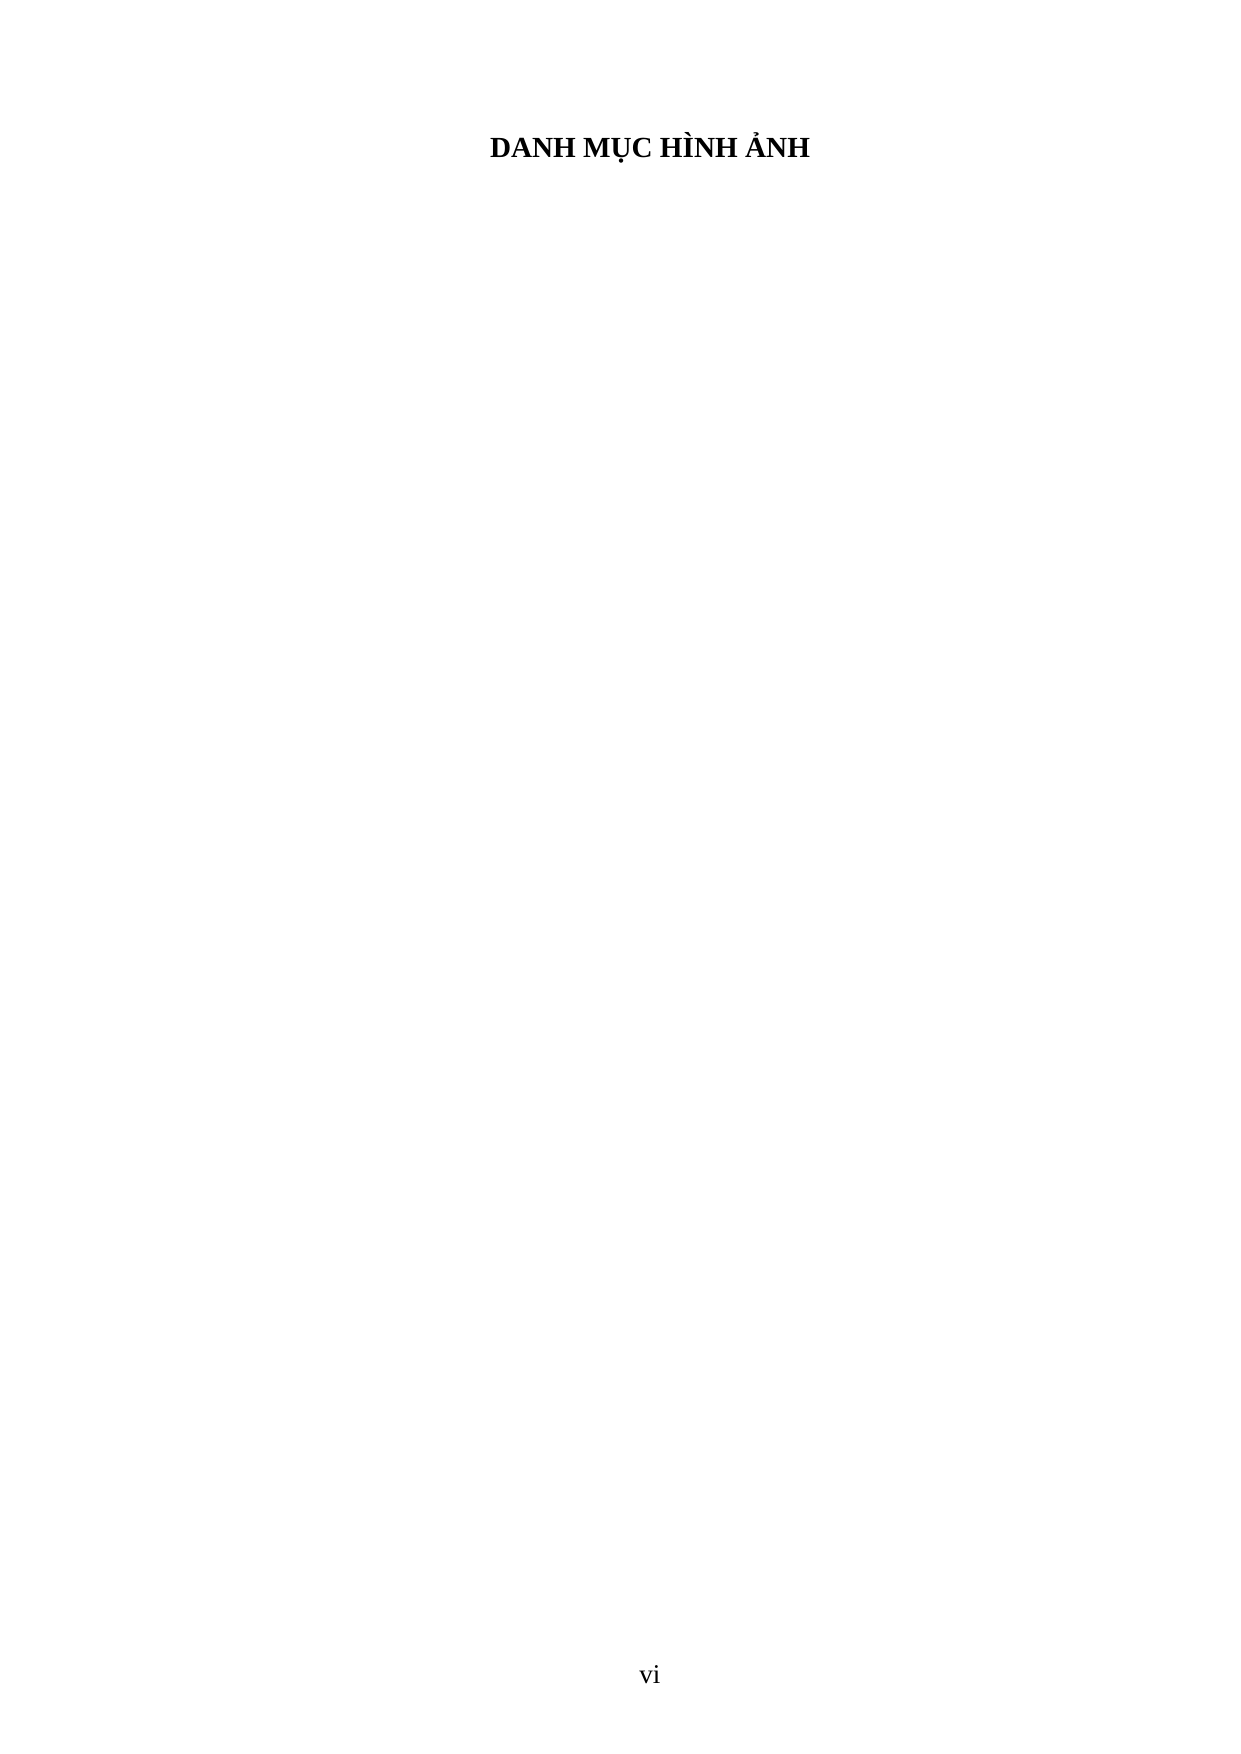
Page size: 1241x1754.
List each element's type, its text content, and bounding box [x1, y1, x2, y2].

text DANH MỤC HÌNH ẢNH [177, 131, 1122, 164]
